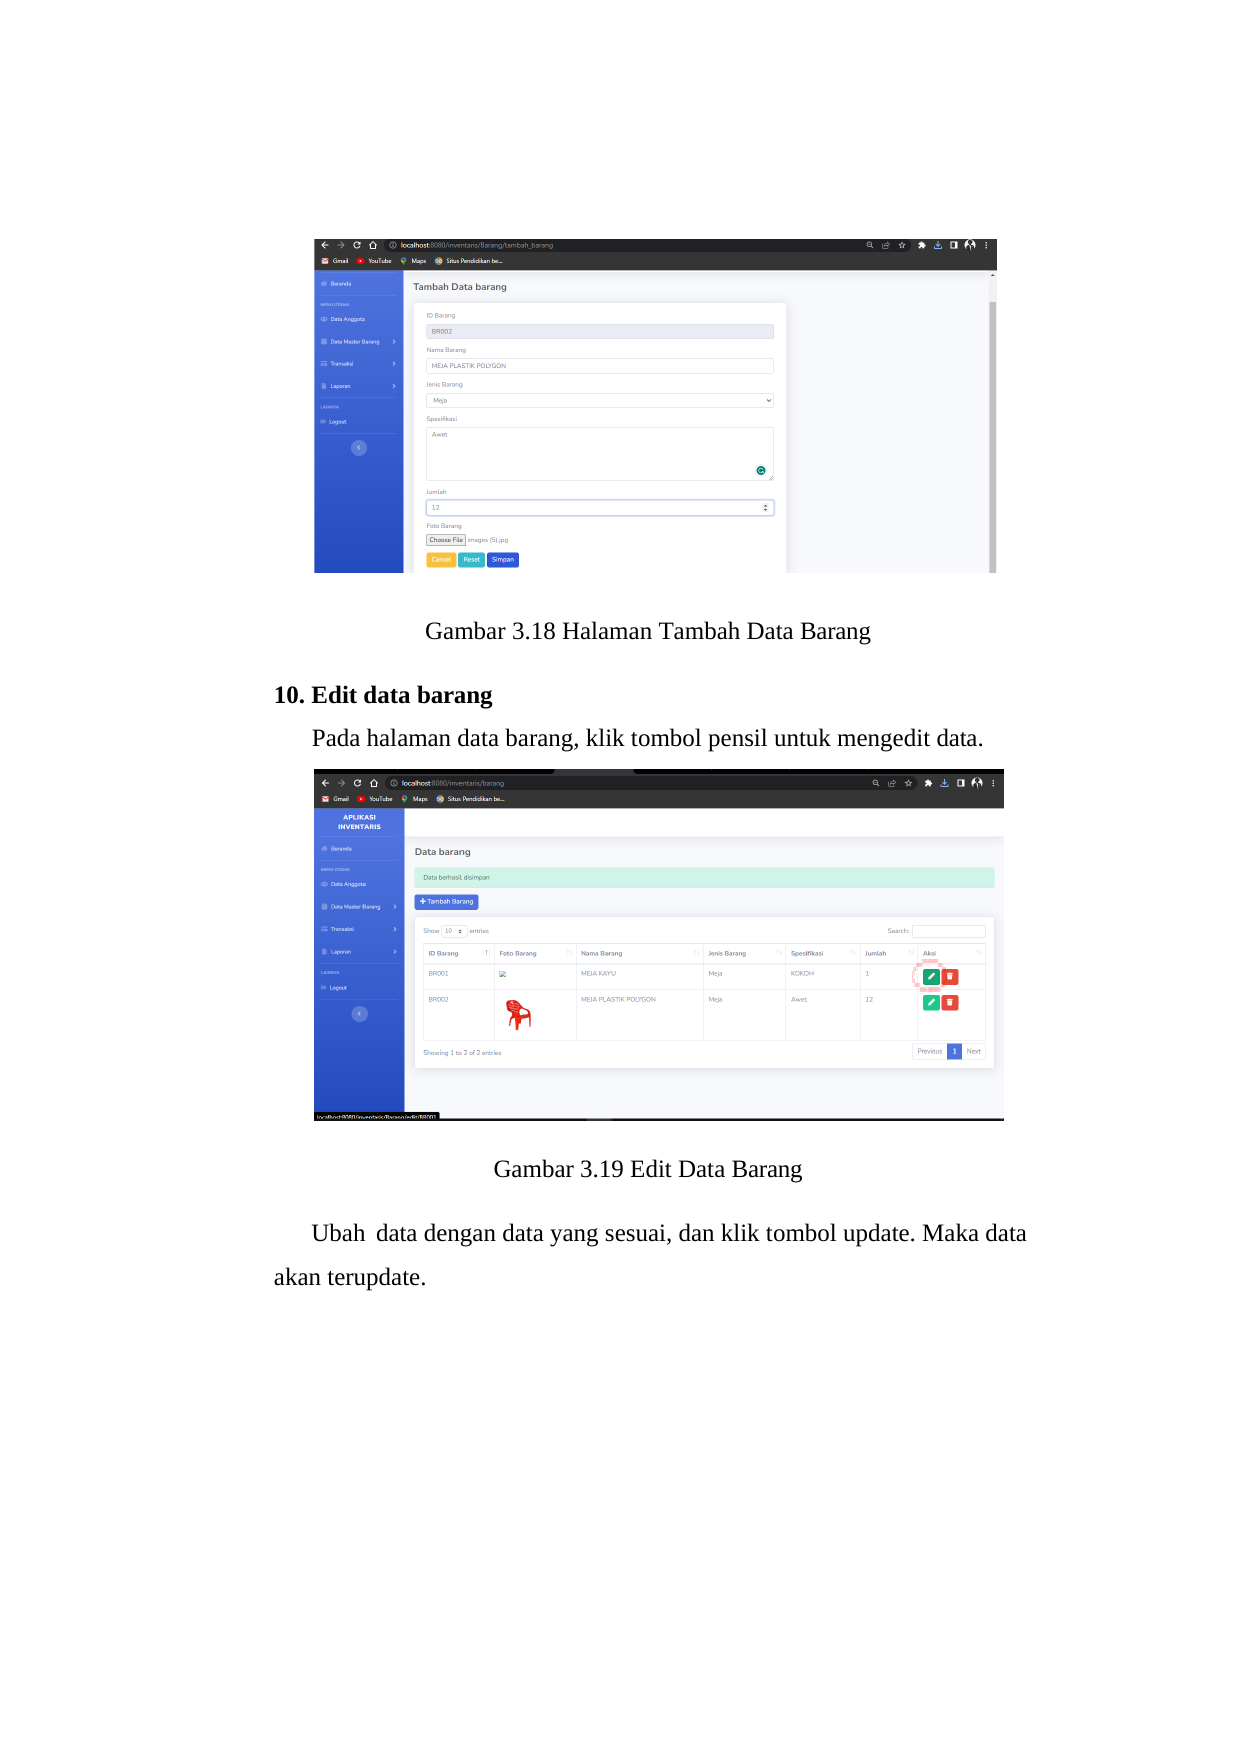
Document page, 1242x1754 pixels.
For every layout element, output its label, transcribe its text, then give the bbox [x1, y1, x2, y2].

text Gambar 3.19 Edit Data Barang [217, 1154, 1079, 1183]
subtitle Edit data barang [274, 680, 1079, 709]
text Gambar 3.18 Halaman Tambah Data Barang [217, 616, 1079, 645]
text Ubah data dengan data yang sesuai, dan klik tombol update. Maka data akan terupdate. [274, 1218, 1067, 1290]
picture [314, 769, 1004, 1121]
text Pada halaman data barang, klik tombol pensil untuk mengedit data. [216, 723, 1079, 752]
picture [314, 239, 997, 573]
